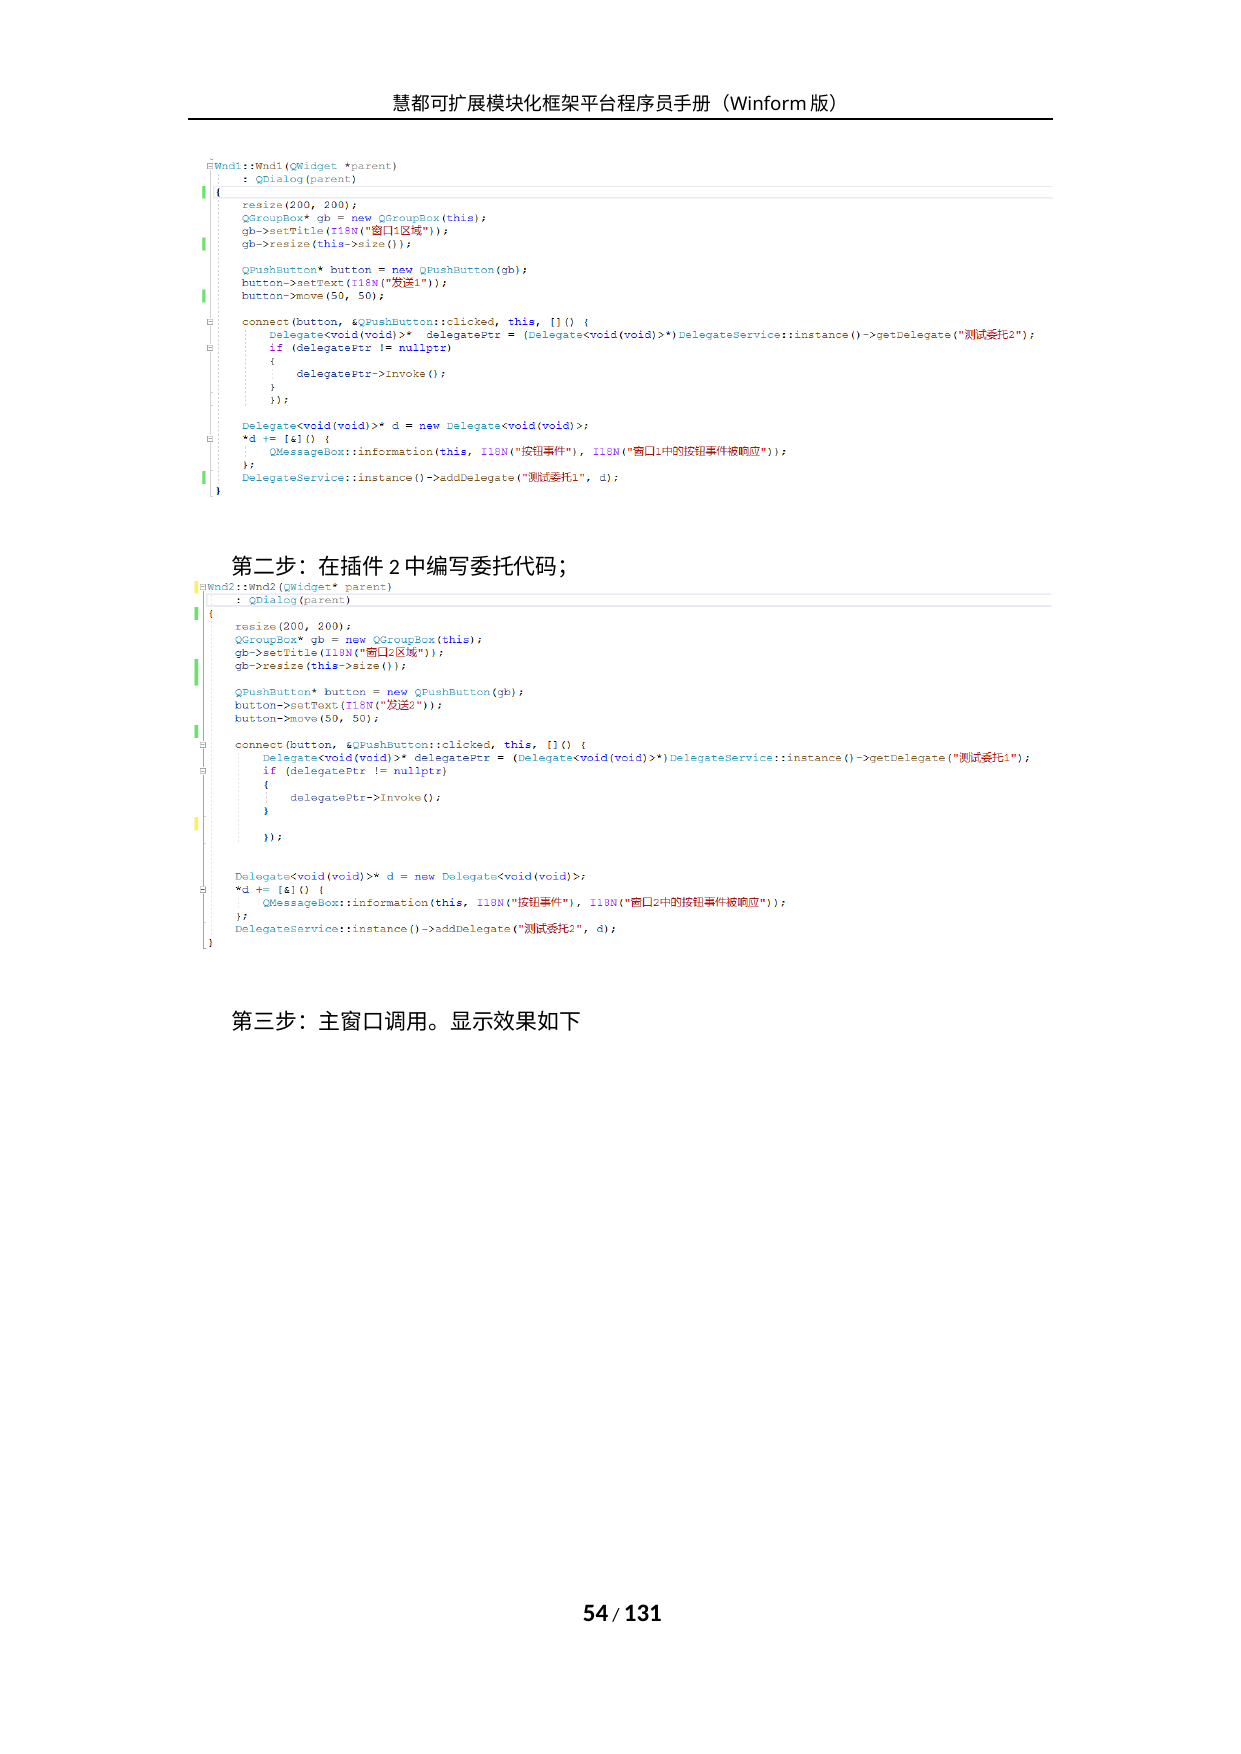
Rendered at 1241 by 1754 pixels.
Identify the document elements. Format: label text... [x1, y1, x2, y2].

text 第二步：在插件2中编写委托代码； [187, 548, 1053, 581]
text 第三步：主窗口调用。显示效果如下 [187, 1003, 1053, 1036]
picture [187, 581, 1052, 954]
picture [187, 158, 1053, 505]
